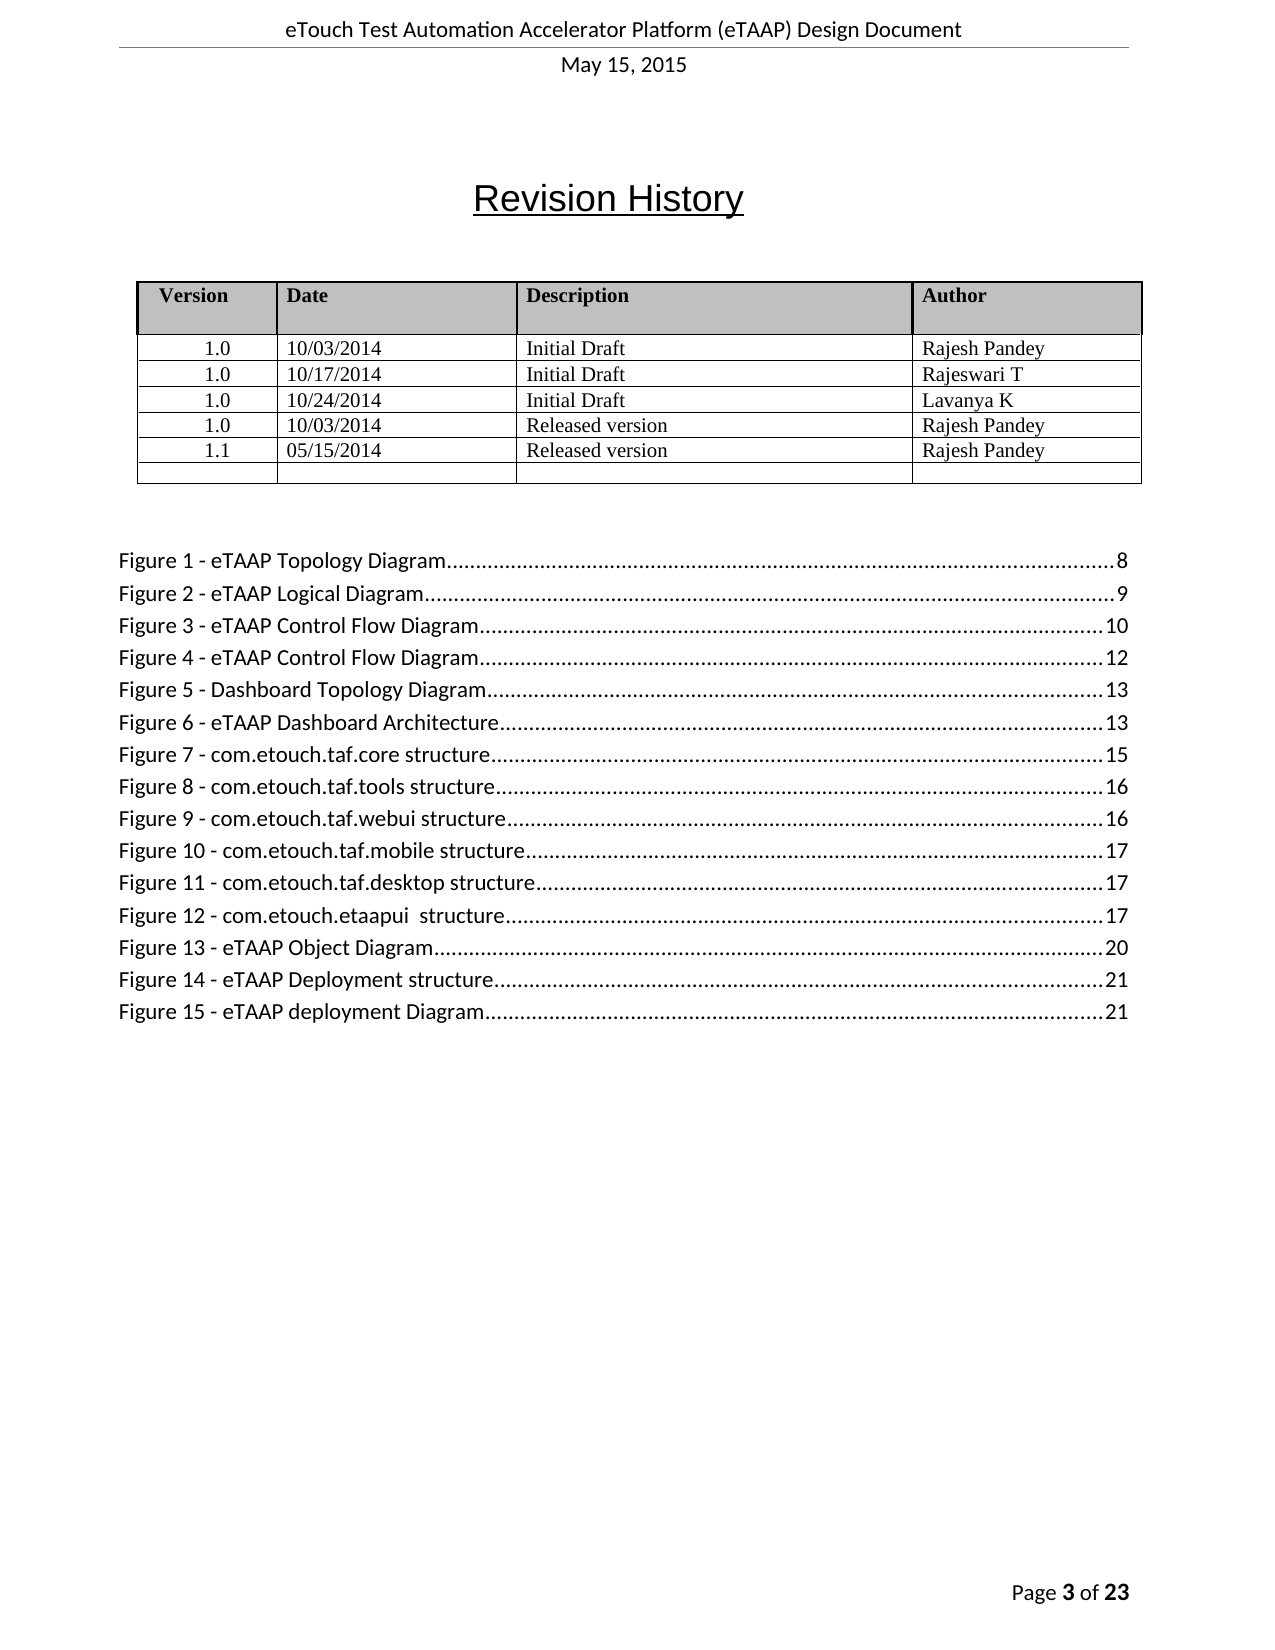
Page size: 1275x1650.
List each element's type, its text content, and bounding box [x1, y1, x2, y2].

table_cell [913, 462, 1141, 483]
table_cell [278, 463, 516, 483]
table_cell 10/03/2014 [278, 335, 516, 360]
table_header Author [914, 283, 1141, 307]
table_cell Rajesh Pandey [913, 437, 1141, 462]
table_cell Initial Draft [517, 387, 912, 412]
table_cell 10/03/2014 [278, 413, 516, 437]
table_cell Initial Draft [517, 361, 912, 386]
text Figure 2 - eTAAP Logical Diagram 9 [119, 579, 1129, 607]
table_cell 1.0 [138, 386, 277, 412]
table_cell Initial Draft [517, 335, 912, 360]
table_cell 1.0 [138, 335, 277, 360]
table_header Date [278, 283, 516, 307]
table_cell Released version [517, 413, 912, 437]
table_cell 1.1 [138, 437, 277, 462]
table_cell 1.0 [138, 412, 277, 437]
table_cell 10/24/2014 [278, 387, 516, 412]
table_header Description [518, 283, 911, 307]
table_cell 10/17/2014 [278, 361, 516, 386]
text Figure 1 - eTAAP Topology Diagram 8 [119, 547, 1129, 575]
table_cell [278, 307, 516, 334]
text Figure 6 - eTAAP Dashboard Architecture 13 [119, 708, 1129, 736]
table_header Version [139, 283, 276, 307]
text Figure 8 - com.etouch.taf.tools structure 16 [119, 772, 1129, 800]
table_cell [138, 462, 277, 483]
table_cell Released version [517, 438, 912, 462]
text Figure 3 - eTAAP Control Flow Diagram 10 [119, 611, 1129, 639]
table_cell [517, 463, 912, 483]
text Figure 12 - com.etouch.etaapui structure 17 [119, 901, 1129, 929]
text Figure 13 - eTAAP Object Diagram 20 [119, 933, 1129, 961]
text Figure 11 - com.etouch.taf.desktop structure 17 [119, 868, 1129, 897]
table_cell Lavanya K [913, 386, 1141, 412]
text Figure 10 - com.etouch.taf.mobile structure 17 [119, 836, 1129, 864]
table_cell [518, 307, 911, 334]
text Figure 14 - eTAAP Deployment structure 21 [119, 965, 1129, 993]
text Figure 15 - eTAAP deployment Diagram 21 [119, 997, 1129, 1025]
table_cell [139, 307, 276, 334]
table_cell [914, 307, 1141, 334]
table_cell Rajesh Pandey [913, 412, 1141, 437]
text Revision History [473, 177, 1129, 220]
text Figure 7 - com.etouch.taf.core structure 15 [119, 740, 1129, 768]
text Figure 5 - Dashboard Topology Diagram 13 [119, 675, 1129, 703]
table_cell 1.0 [138, 360, 277, 386]
table_cell Rajeswari T [913, 360, 1141, 386]
table_cell 05/15/2014 [278, 438, 516, 462]
table_cell Rajesh Pandey [913, 334, 1141, 360]
text Figure 9 - com.etouch.taf.webui structure 16 [119, 804, 1129, 832]
text Figure 4 - eTAAP Control Flow Diagram 12 [119, 643, 1129, 671]
